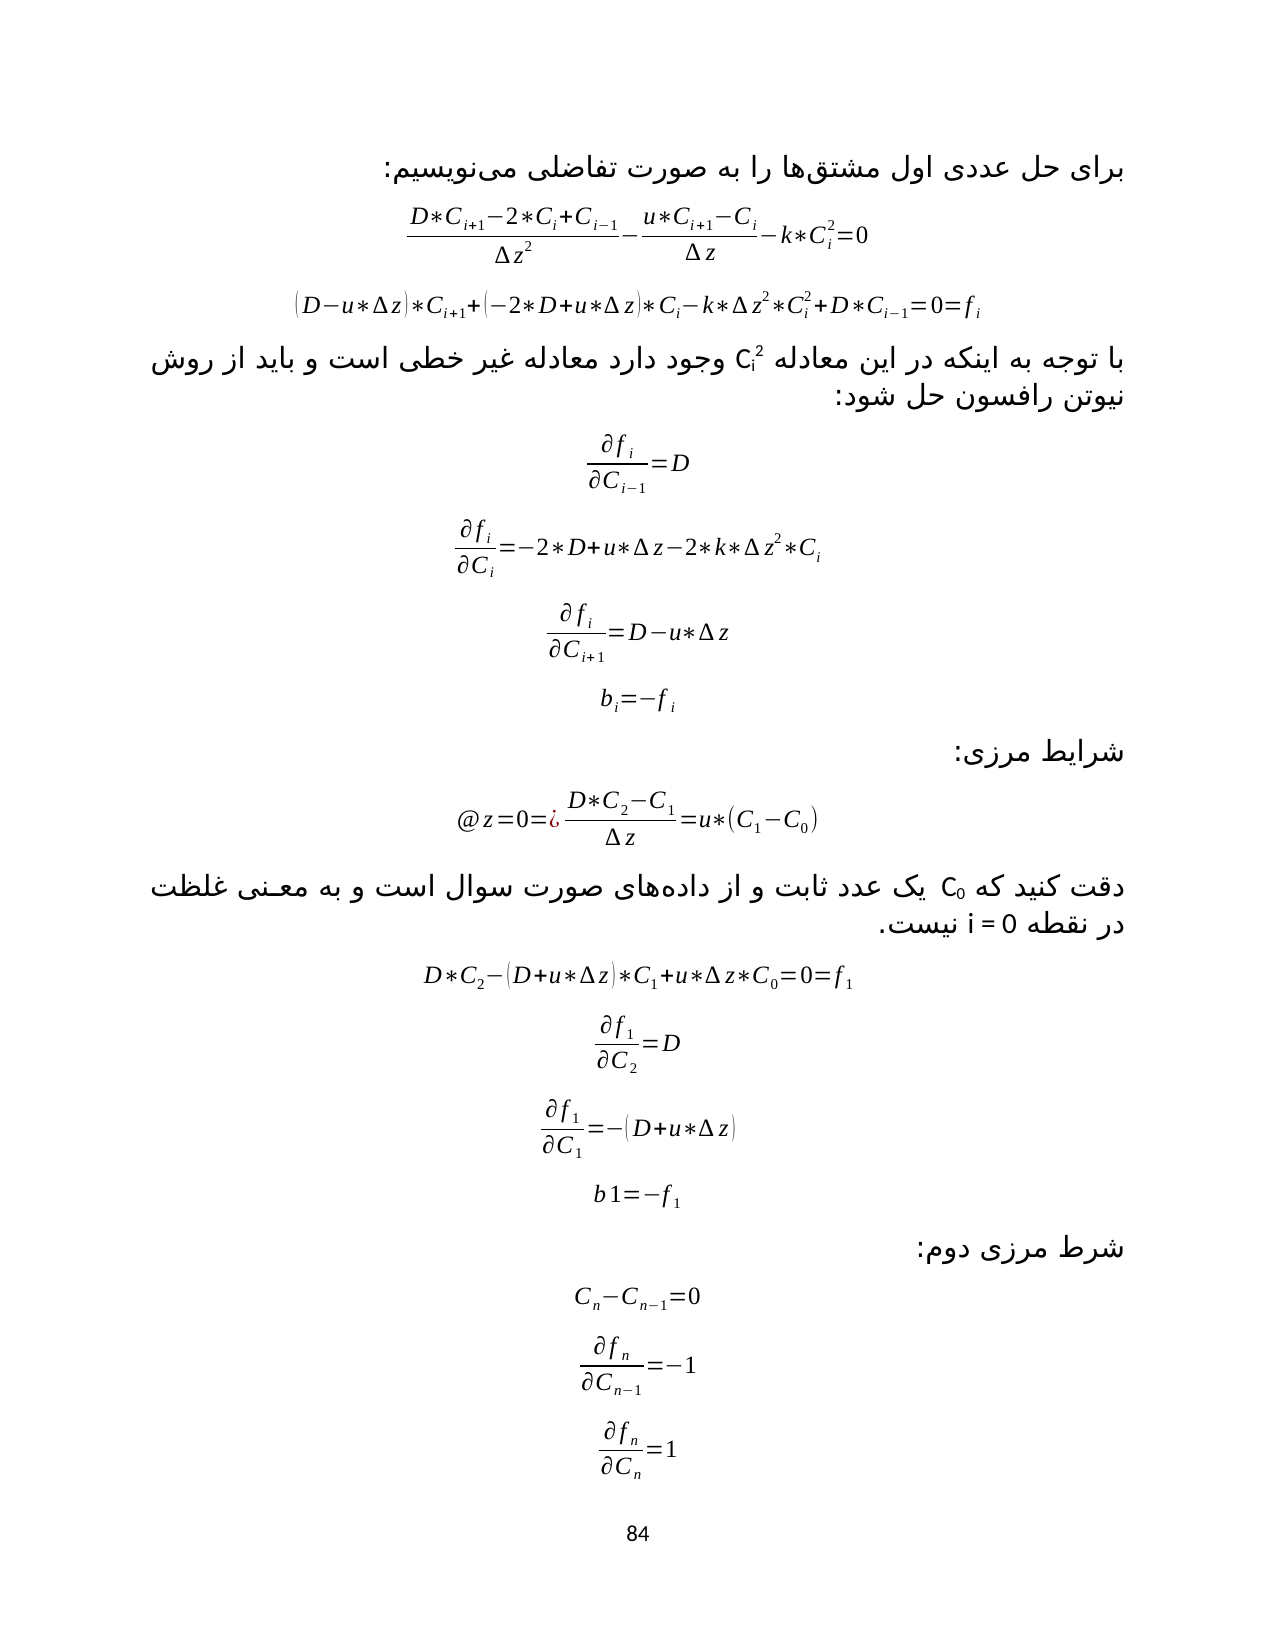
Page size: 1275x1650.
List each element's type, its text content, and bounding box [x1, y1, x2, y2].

text شرط مرزی دوم: [150, 1230, 1125, 1264]
text با توجه به اینکه در این معادله Ci2 وجود دارد معادله غیر خطی است و باید از روش نیوتن رافسون حل شود: [150, 340, 1125, 412]
text دقت کنید که C0 یک عدد ثابت و از داده‌های صورت سوال است و به معنی غلظت در نقطه i = 0 نیست. [150, 868, 1125, 941]
text برای حل عددی اول مشتق‌ها را به صورت تفاضلی می‌نویسیم: [150, 150, 1125, 184]
text شرایط مرزی: [150, 734, 1125, 768]
